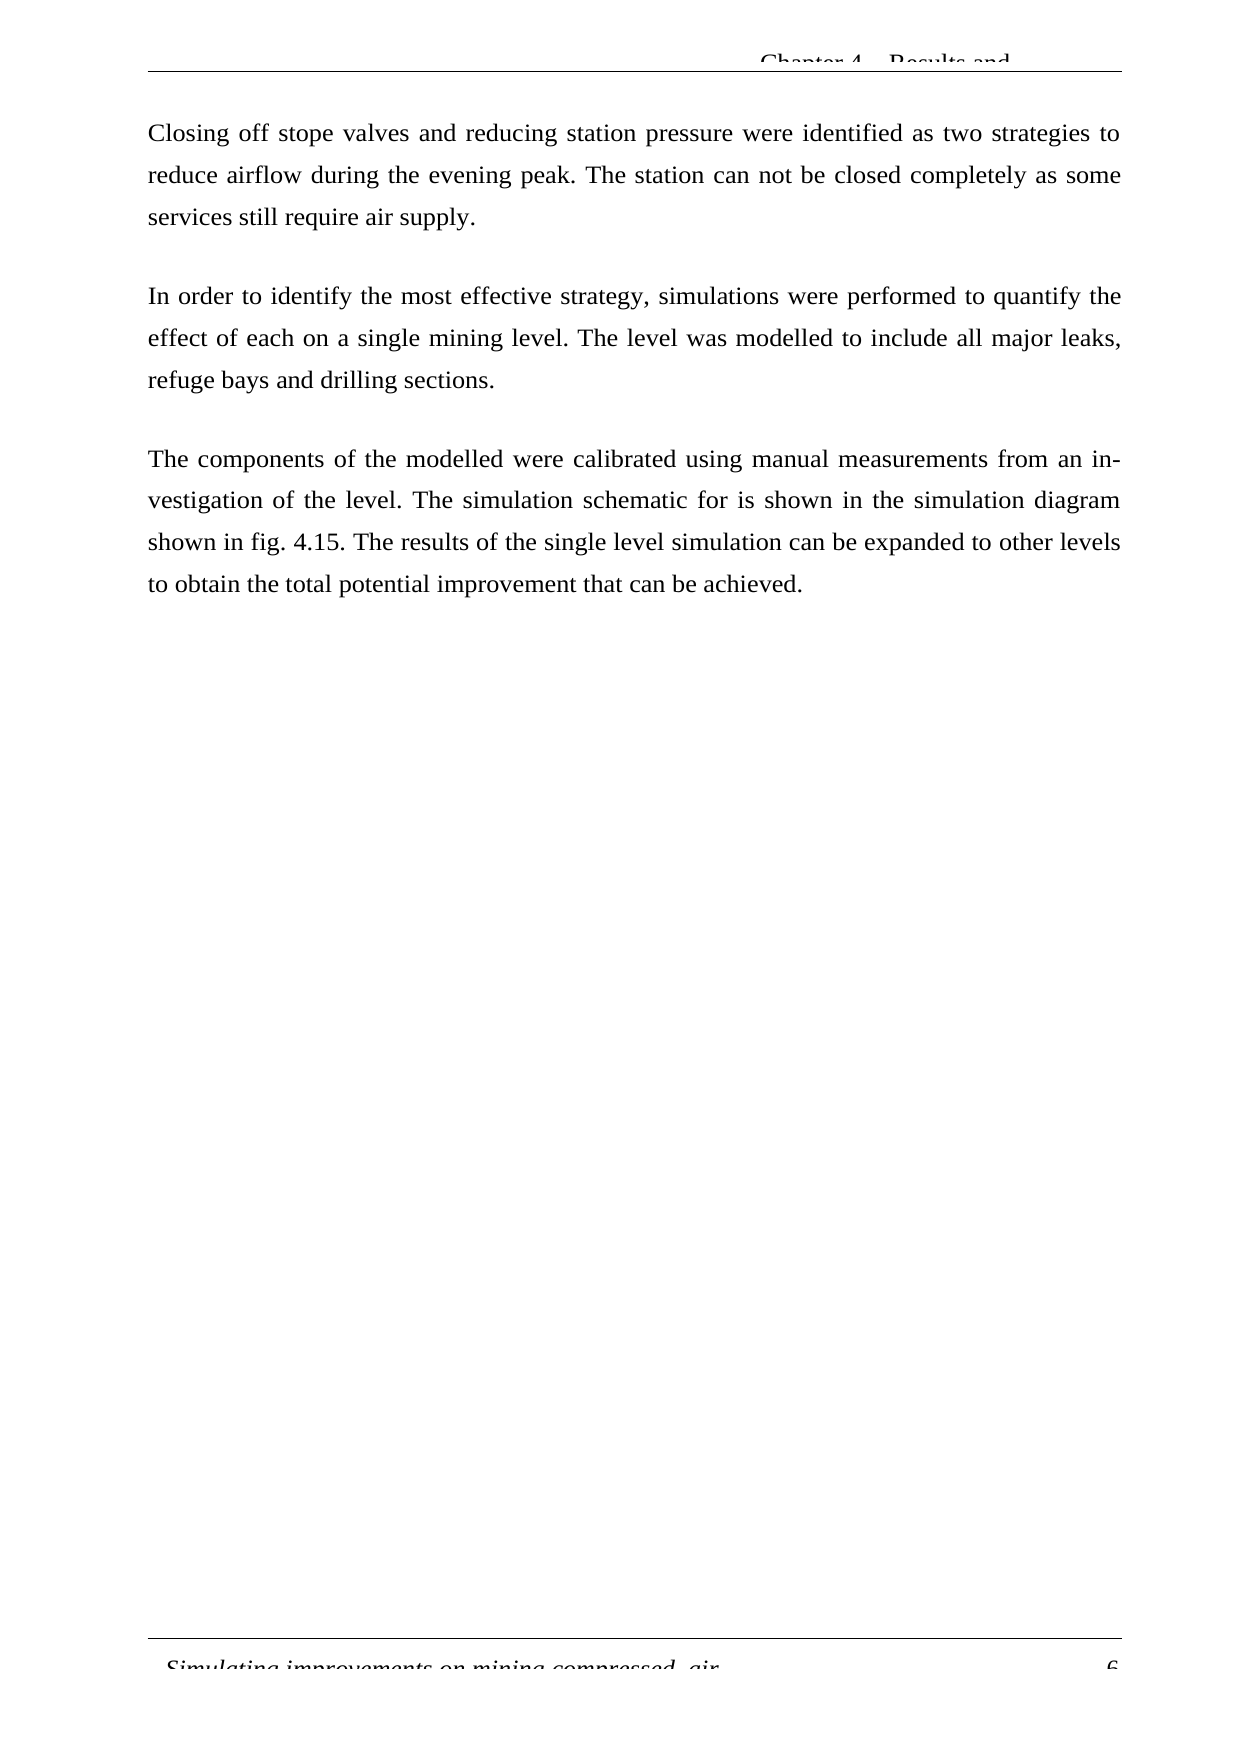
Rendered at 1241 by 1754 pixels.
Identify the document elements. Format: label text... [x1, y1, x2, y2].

text Closing off stope valves and reducing station pressure were identified as two strategies to reduce airflow during the evening peak. The station can not be closed completely as some services still require air supply. [148, 118, 1122, 231]
text In order to identify the most effective strategy, simulations were performed to quantify the effect of each on a single mining level. The level was modelled to include all major leaks, refuge bays and drilling sections. [148, 281, 1122, 393]
text The components of the modelled were calibrated using manual measurements from an in- vestigation of the level. The simulation schematic for is shown in the simulation diagram shown in fig. 4.15. The results of the single level simulation can be expanded to other levels to obtain the total potential improvement that can be achieved. [148, 444, 1122, 598]
